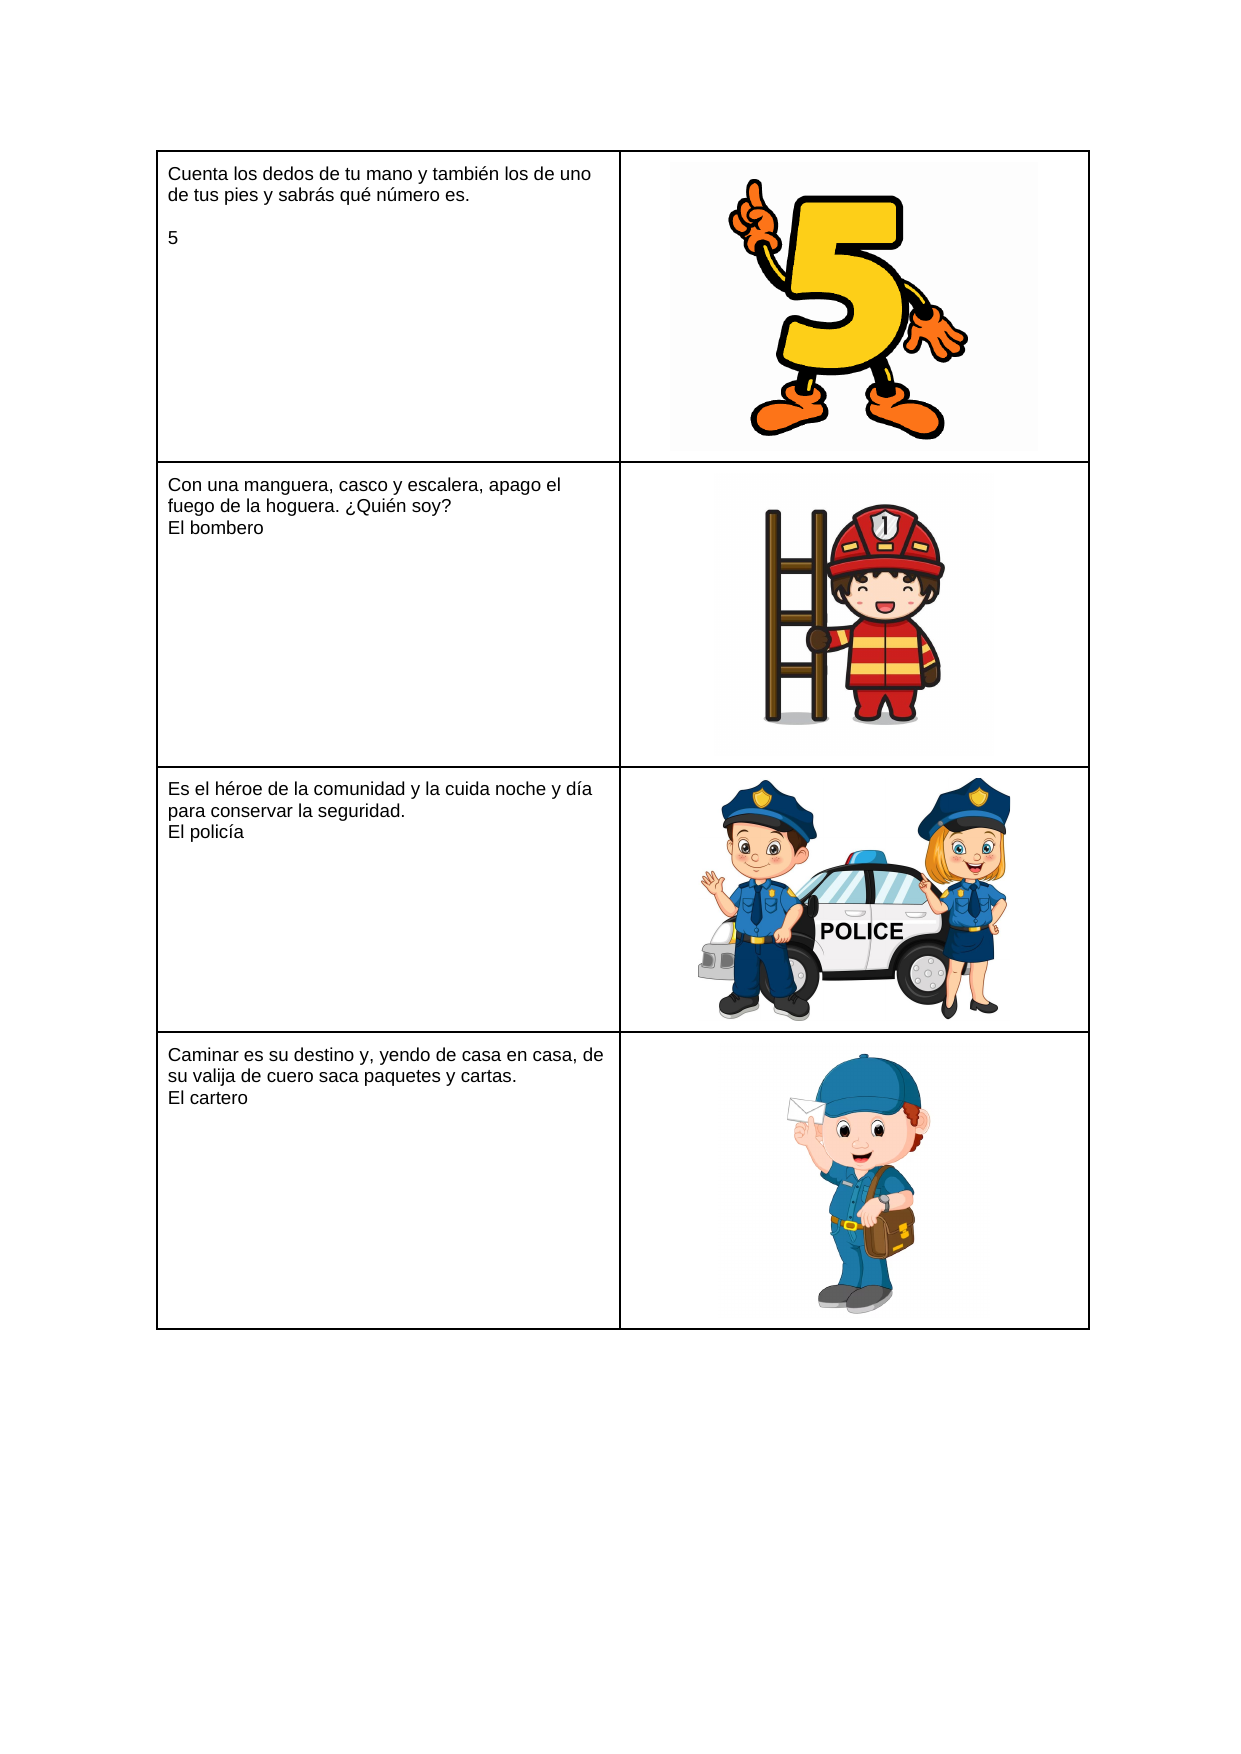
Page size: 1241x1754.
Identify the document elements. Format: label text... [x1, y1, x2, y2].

table_cell [621, 768, 1088, 1031]
table_cell [621, 463, 1088, 766]
table_cell [621, 152, 1088, 461]
table_cell [621, 1033, 1088, 1328]
picture [670, 162, 1039, 451]
table_cell Caminar es su destino y, yendo de casa en casa, de su valija de cuero saca paquetes y cartas. El cartero [158, 1033, 619, 1328]
picture [717, 1043, 991, 1318]
picture [698, 778, 1011, 1021]
table_cell Con una manguera, casco y escalera, apago el fuego de la hoguera. ¿Quién soy? El bombero [158, 463, 619, 766]
picture [713, 473, 995, 756]
table_cell Es el héroe de la comunidad y la cuida noche y día para conservar la seguridad. El policía [158, 768, 619, 1031]
table_cell Cuenta los dedos de tu mano y también los de uno de tus pies y sabrás qué número es. 5 [158, 152, 619, 461]
